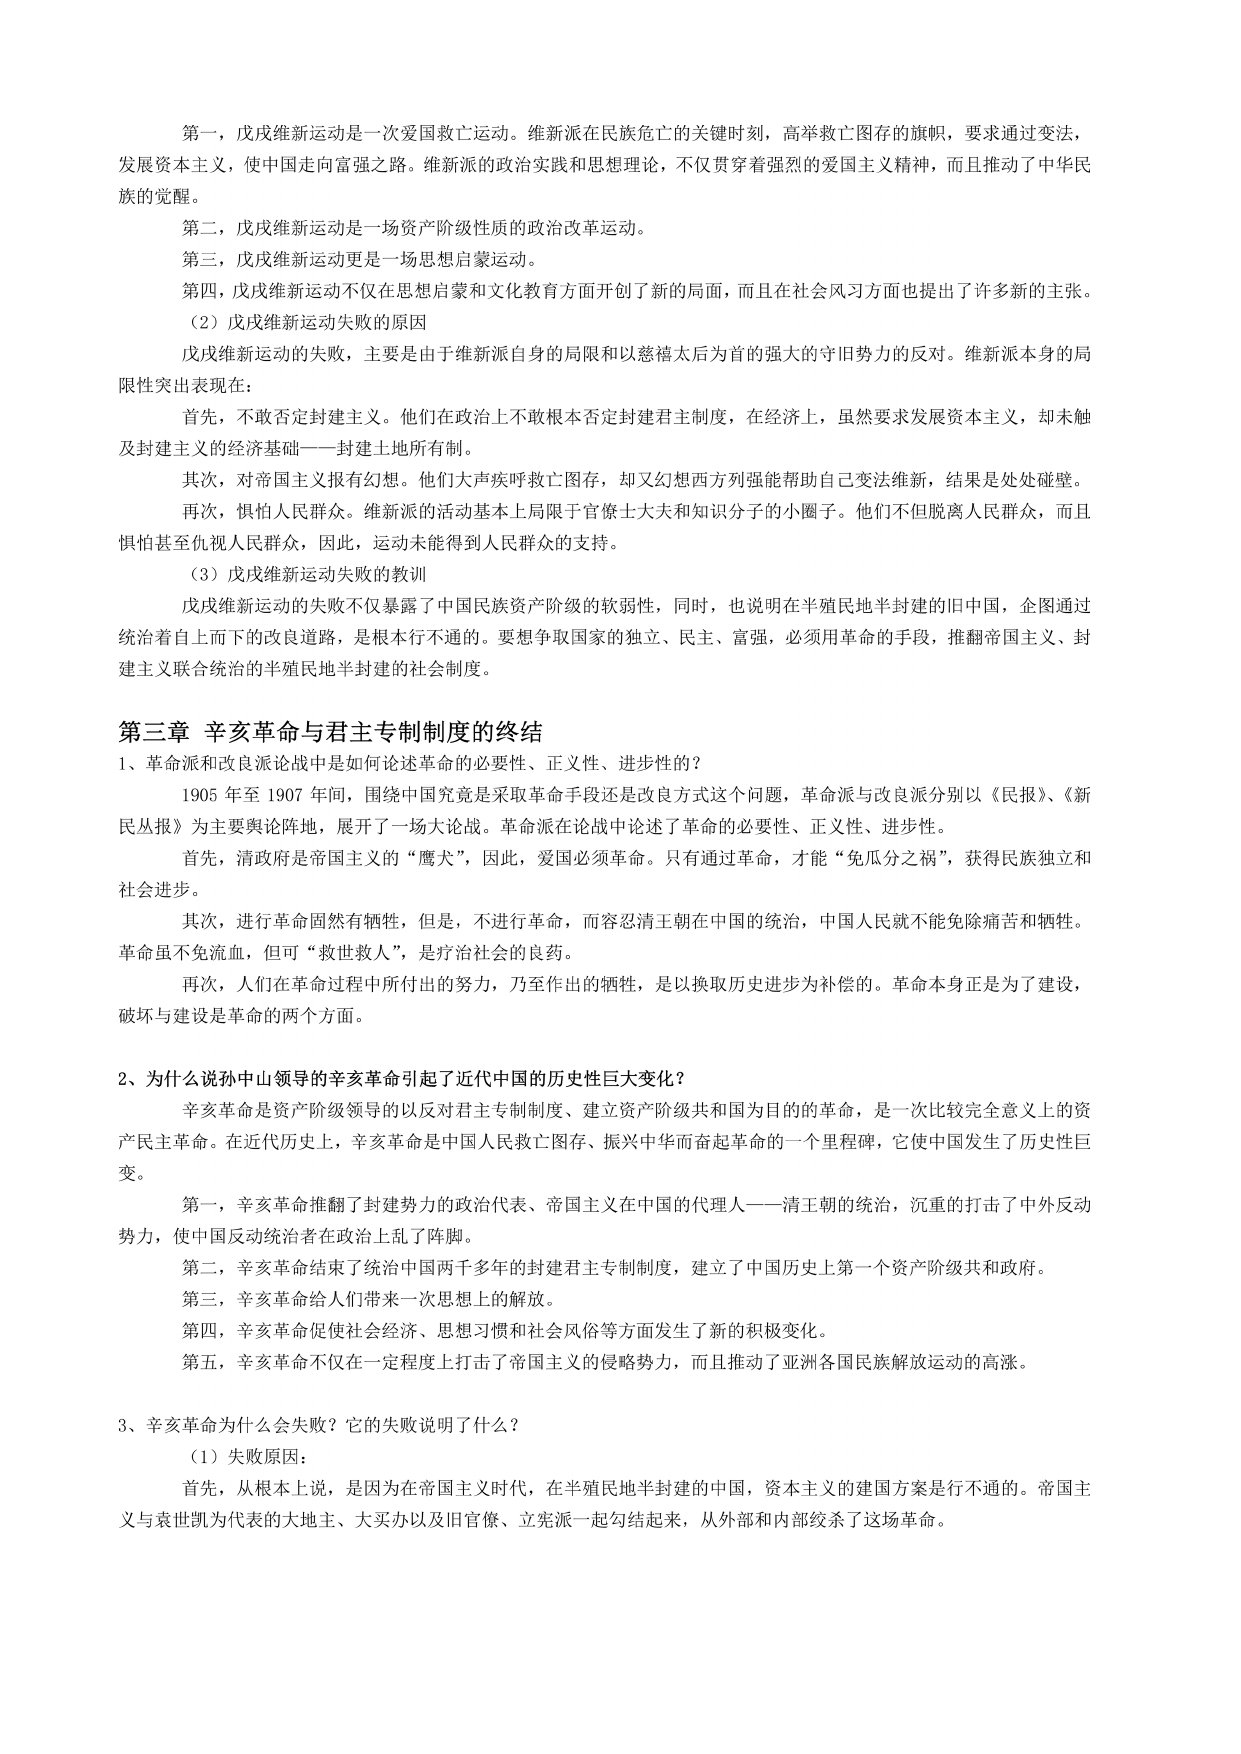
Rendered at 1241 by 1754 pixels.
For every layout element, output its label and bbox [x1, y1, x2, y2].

picture [118, 125, 1091, 1528]
